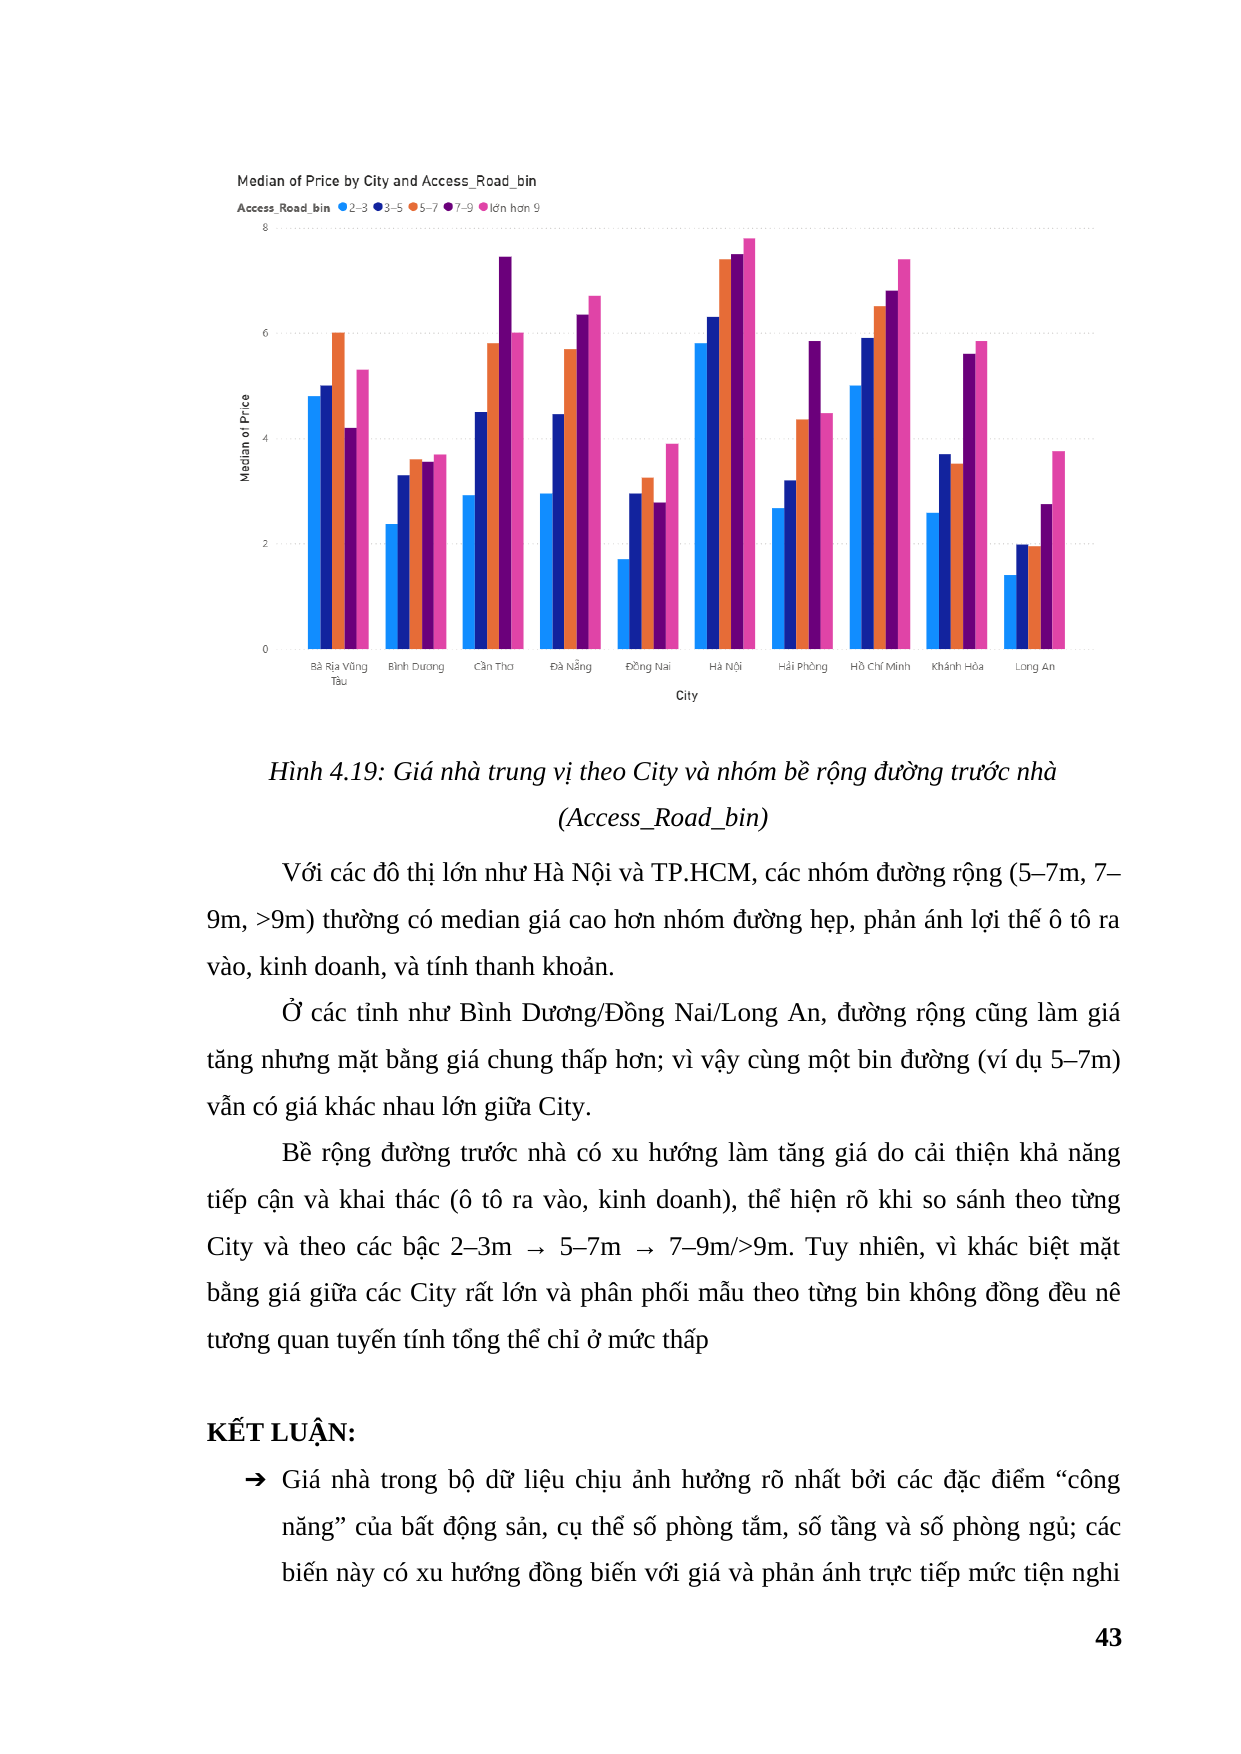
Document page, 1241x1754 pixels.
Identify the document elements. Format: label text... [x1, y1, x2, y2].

text KẾT LUẬN: [207, 1416, 1122, 1448]
subtitle Hình 4.19: Giá nhà trung vị theo City và nhóm bề rộng đường trước nhà (Access_Road_bin) [207, 755, 1122, 833]
text Ở các tỉnh như Bình Dương/Đồng Nai/Long An, đường rộng cũng làm giá tăng nhưng mặt bằng giá chung thấp hơn; vì vậy cùng một bin đường (ví dụ 5–7m) vẫn có giá khác nhau lớn giữa City. [207, 996, 1122, 1121]
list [244, 1463, 1122, 1588]
picture [206, 147, 1122, 711]
text Bề rộng đường trước nhà có xu hướng làm tăng giá do cải thiện khả năng tiếp cận và khai thác (ô tô ra vào, kinh doanh), thể hiện rõ khi so sánh theo từng City và theo các bậc 2–3m → 5–7m → 7–9m/>9m. Tuy nhiên, vì khác biệt mặt bằng giá giữa các City rất lớn và phân phối mẫu theo từng bin không đồng đều nê tương quan tuyến tính tổng thể chỉ ở mức thấp [207, 1136, 1122, 1354]
text Với các đô thị lớn như Hà Nội và TP.HCM, các nhóm đường rộng (5–7m, 7–9m, >9m) thường có median giá cao hơn nhóm đường hẹp, phản ánh lợi thế ô tô ra vào, kinh doanh, và tính thanh khoản.​ [207, 856, 1122, 981]
